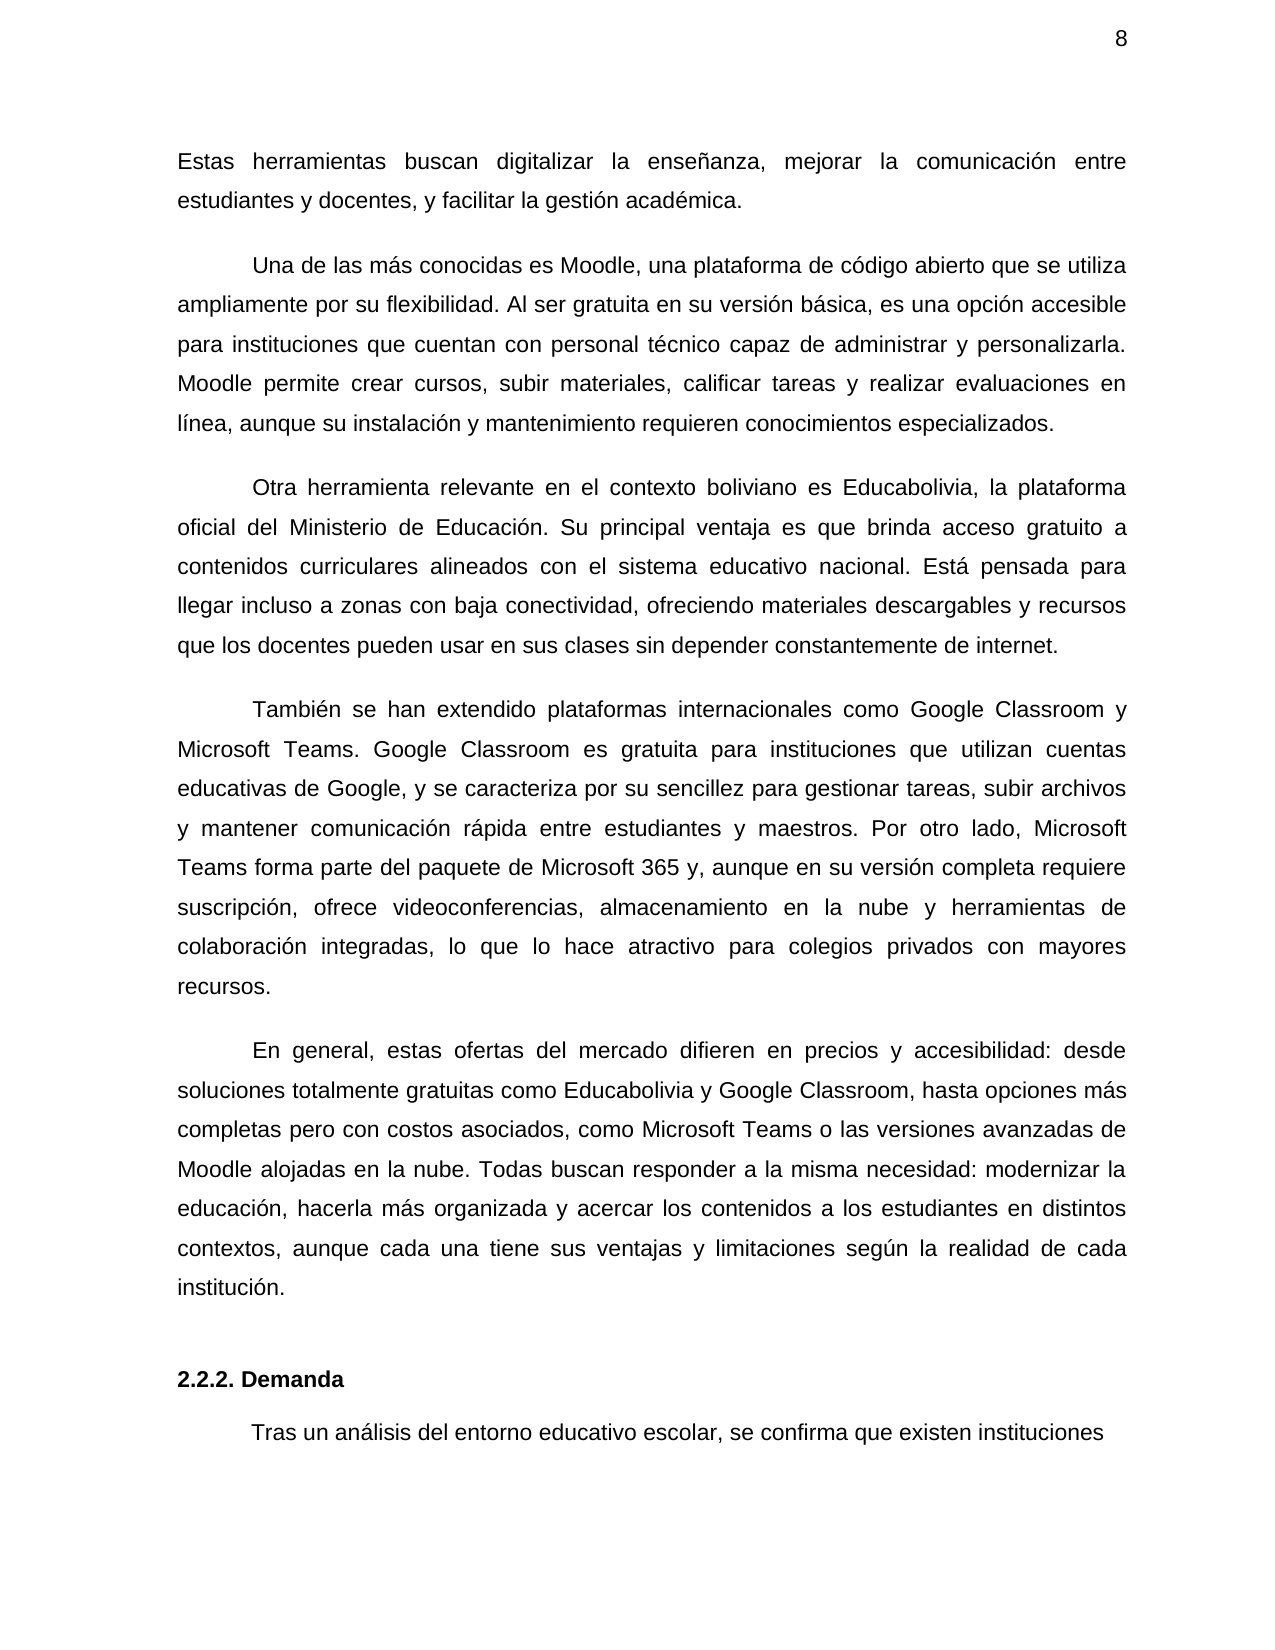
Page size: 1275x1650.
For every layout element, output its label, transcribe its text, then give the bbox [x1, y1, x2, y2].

text En general, estas ofertas del mercado difieren en precios y accesibilidad: desde soluciones totalmente gratuitas como Educabolivia y Google Classroom, hasta opciones más completas pero con costos asociados, como Microsoft Teams o las versiones avanzadas de Moodle alojadas en la nube. Todas buscan responder a la misma necesidad: modernizar la educación, hacerla más organizada y acercar los contenidos a los estudiantes en distintos contextos, aunque cada una tiene sus ventajas y limitaciones según la realidad de cada institución. [177, 1037, 1127, 1300]
subtitle 2.2.2. Demanda [177, 1366, 1127, 1393]
text También se han extendido plataformas internacionales como Google Classroom y Microsoft Teams. Google Classroom es gratuita para instituciones que utilizan cuentas educativas de Google, y se caracteriza por su sencillez para gestionar tareas, subir archivos y mantener comunicación rápida entre estudiantes y maestros. Por otro lado, Microsoft Teams forma parte del paquete de Microsoft 365 y, aunque en su versión completa requiere suscripción, ofrece videoconferencias, almacenamiento en la nube y herramientas de colaboración integradas, lo que lo hace atractivo para colegios privados con mayores recursos. [177, 696, 1127, 999]
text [177, 148, 1127, 213]
text Una de las más conocidas es Moodle, una plataforma de código abierto que se utiliza ampliamente por su flexibilidad. Al ser gratuita en su versión básica, es una opción accesible para instituciones que cuentan con personal técnico capaz de administrar y personalizarla. Moodle permite crear cursos, subir materiales, calificar tareas y realizar evaluaciones en línea, aunque su instalación y mantenimiento requieren conocimientos especializados. [177, 252, 1127, 436]
text Otra herramienta relevante en el contexto boliviano es Educabolivia, la plataforma oficial del Ministerio de Educación. Su principal ventaja es que brinda acceso gratuito a contenidos curriculares alineados con el sistema educativo nacional. Está pensada para llegar incluso a zonas con baja conectividad, ofreciendo materiales descargables y recursos que los docentes pueden usar en sus clases sin depender constantemente de internet. [177, 474, 1127, 658]
text Tras un análisis del entorno educativo escolar, se confirma que existen instituciones [177, 1419, 1127, 1445]
